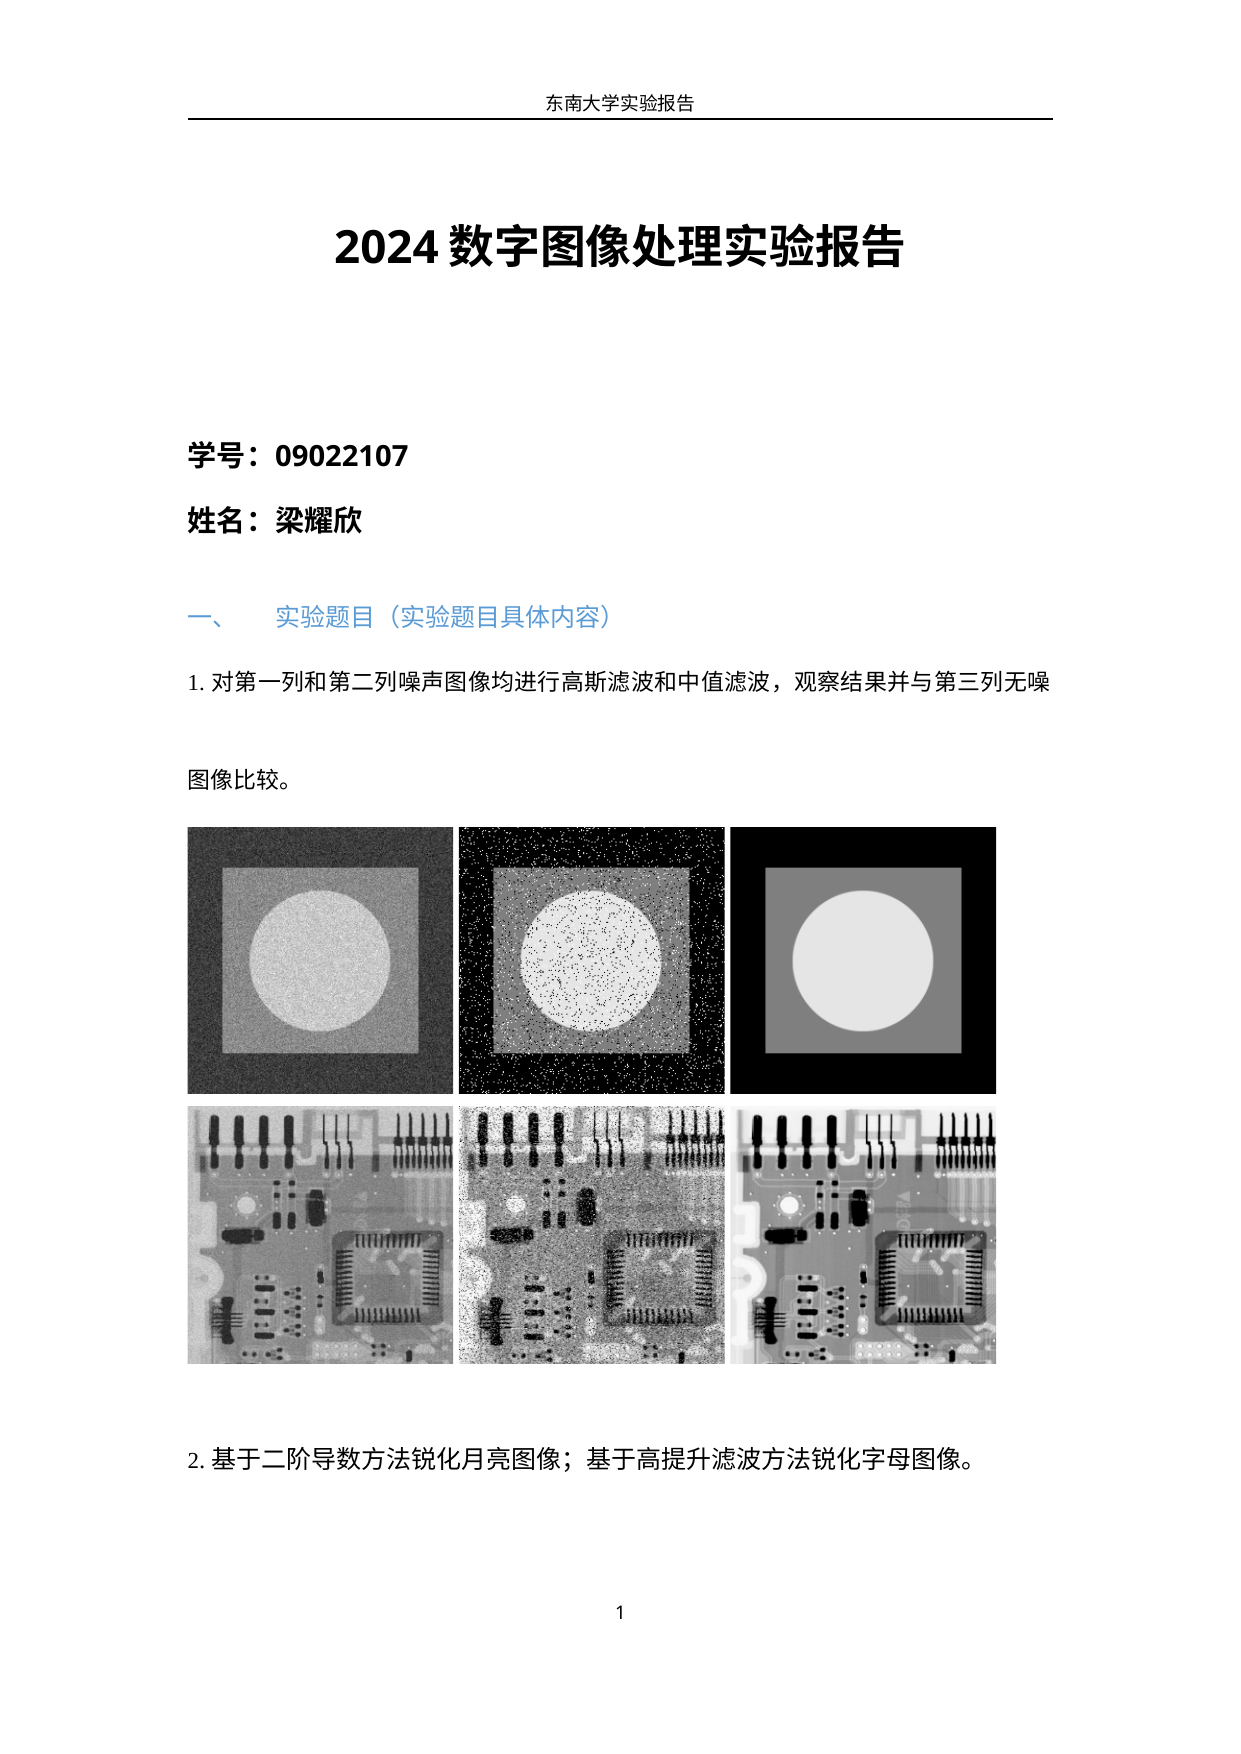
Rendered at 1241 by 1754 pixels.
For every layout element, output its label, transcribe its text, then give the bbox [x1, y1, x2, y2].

picture [730, 1106, 997, 1364]
picture [187, 1106, 454, 1364]
picture [730, 827, 997, 1094]
text 姓名：梁耀欣 [187, 486, 1053, 551]
list 实验题目（实验题目具体内容） [187, 583, 1053, 648]
text 1. 对第一列和第二列噪声图像均进行高斯滤波和中值滤波，观察结果并与第三列无噪图像比较。 [187, 648, 1053, 811]
picture [458, 1106, 725, 1364]
text 学号：09022107 [187, 421, 1053, 486]
subtitle 2024数字图像处理实验报告 [187, 195, 1053, 293]
text 2. 基于二阶导数方法锐化月亮图像；基于高提升滤波方法锐化字母图像。 [187, 1425, 1053, 1490]
picture [458, 827, 725, 1094]
picture [187, 827, 454, 1094]
